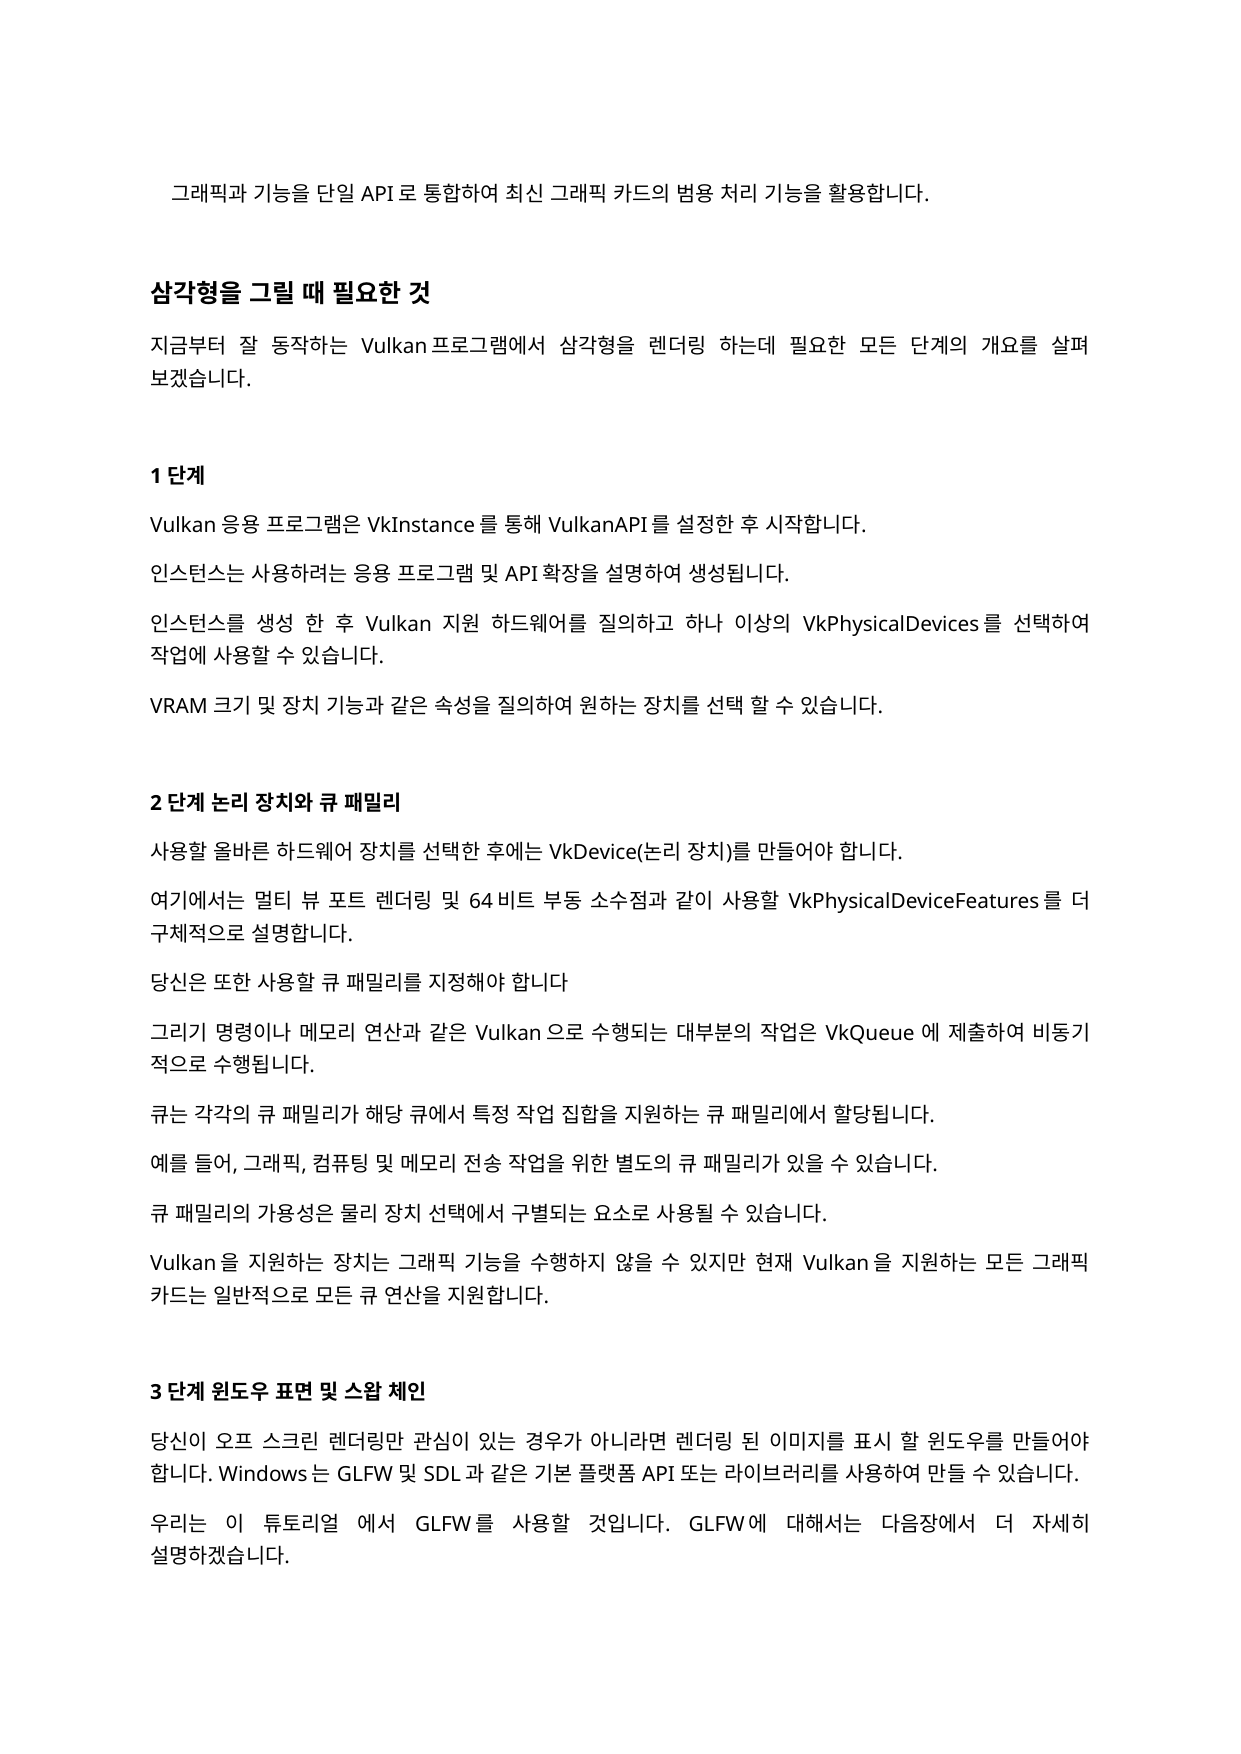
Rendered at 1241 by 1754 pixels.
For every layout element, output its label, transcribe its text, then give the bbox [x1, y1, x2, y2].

text 우리는 이 튜토리얼 에서 GLFW를 사용할 것입니다. GLFW에 대해서는 다음장에서 더 자세히 설명하겠습니다. [150, 1507, 1090, 1570]
text 인스턴스는 사용하려는 응용 프로그램 및 API확장을 설명하여 생성됩니다. [150, 558, 1090, 588]
text 당신이 오프 스크린 렌더링만 관심이 있는 경우가 아니라면 렌더링 된 이미지를 표시 할 윈도우를 만들어야 합니다. Windows는 GLFW 및 SDL과 같은 기본 플랫폼 API 또는 라이브러리를 사용하여 만들 수 있습니다. [150, 1425, 1090, 1488]
text 여기에서는 멀티 뷰 포트 렌더링 및 64비트 부동 소수점과 같이 사용할 VkPhysicalDeviceFeatures를 더 구체적으로 설명합니다. [150, 884, 1090, 948]
text 삼각형을 그릴 때 필요한 것 [150, 274, 1090, 310]
text Vulkan을 지원하는 장치는 그래픽 기능을 수행하지 않을 수 있지만 현재 Vulkan을 지원하는 모든 그래픽 카드는 일반적으로 모든 큐 연산을 지원합니다. [150, 1246, 1090, 1309]
text 인스턴스를 생성 한 후 Vulkan 지원 하드웨어를 질의하고 하나 이상의 VkPhysicalDevices를 선택하여 작업에 사용할 수 있습니다. [150, 607, 1090, 670]
text 사용할 올바른 하드웨어 장치를 선택한 후에는 VkDevice(논리 장치)를 만들어야 합니다. [150, 835, 1090, 866]
text 그리기 명령이나 메모리 연산과 같은 Vulkan으로 수행되는 대부분의 작업은 VkQueue 에 제출하여 비동기 적으로 수행됩니다. [150, 1016, 1090, 1079]
text 예를 들어, 그래픽, 컴퓨팅 및 메모리 전송 작업을 위한 별도의 큐 패밀리가 있을 수 있습니다. [150, 1147, 1090, 1178]
text 큐는 각각의 큐 패밀리가 해당 큐에서 특정 작업 집합을 지원하는 큐 패밀리에서 할당됩니다. [150, 1098, 1090, 1128]
text 1 단계 [150, 459, 1090, 489]
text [150, 177, 1090, 207]
text 큐 패밀리의 가용성은 물리 장치 선택에서 구별되는 요소로 사용될 수 있습니다. [150, 1197, 1090, 1227]
text 3 단계 윈도우 표면 및 스왑 체인 [150, 1376, 1090, 1406]
text 당신은 또한 사용할 큐 패밀리를 지정해야 합니다 [150, 967, 1090, 997]
text Vulkan 응용 프로그램은 VkInstance를 통해 VulkanAPI를 설정한 후 시작합니다. [150, 508, 1090, 539]
text 2 단계 논리 장치와 큐 패밀리 [150, 786, 1090, 816]
text 지금부터 잘 동작하는 Vulkan프로그램에서 삼각형을 렌더링 하는데 필요한 모든 단계의 개요를 살펴 보겠습니다. [150, 329, 1090, 393]
text VRAM 크기 및 장치 기능과 같은 속성을 질의하여 원하는 장치를 선택 할 수 있습니다. [150, 689, 1090, 719]
